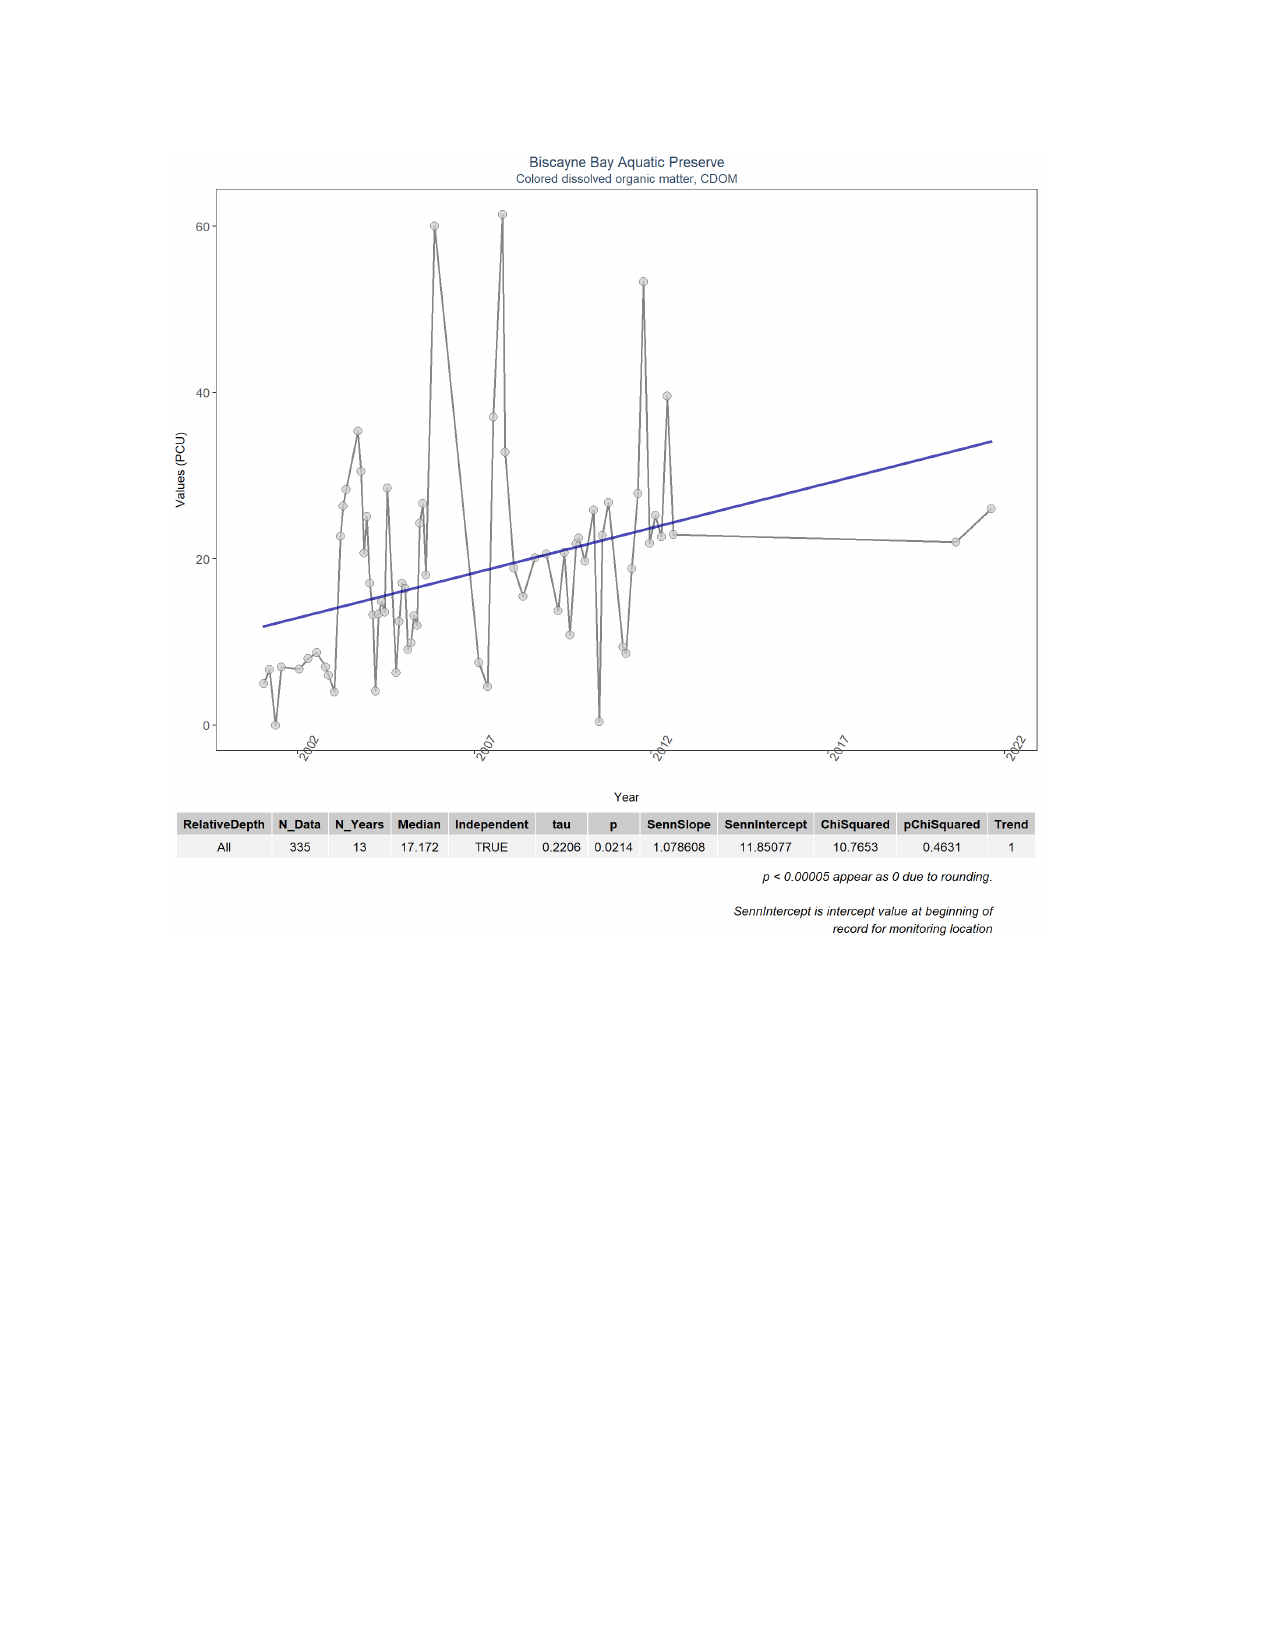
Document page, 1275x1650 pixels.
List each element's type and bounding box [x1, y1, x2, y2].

picture [168, 150, 1044, 938]
